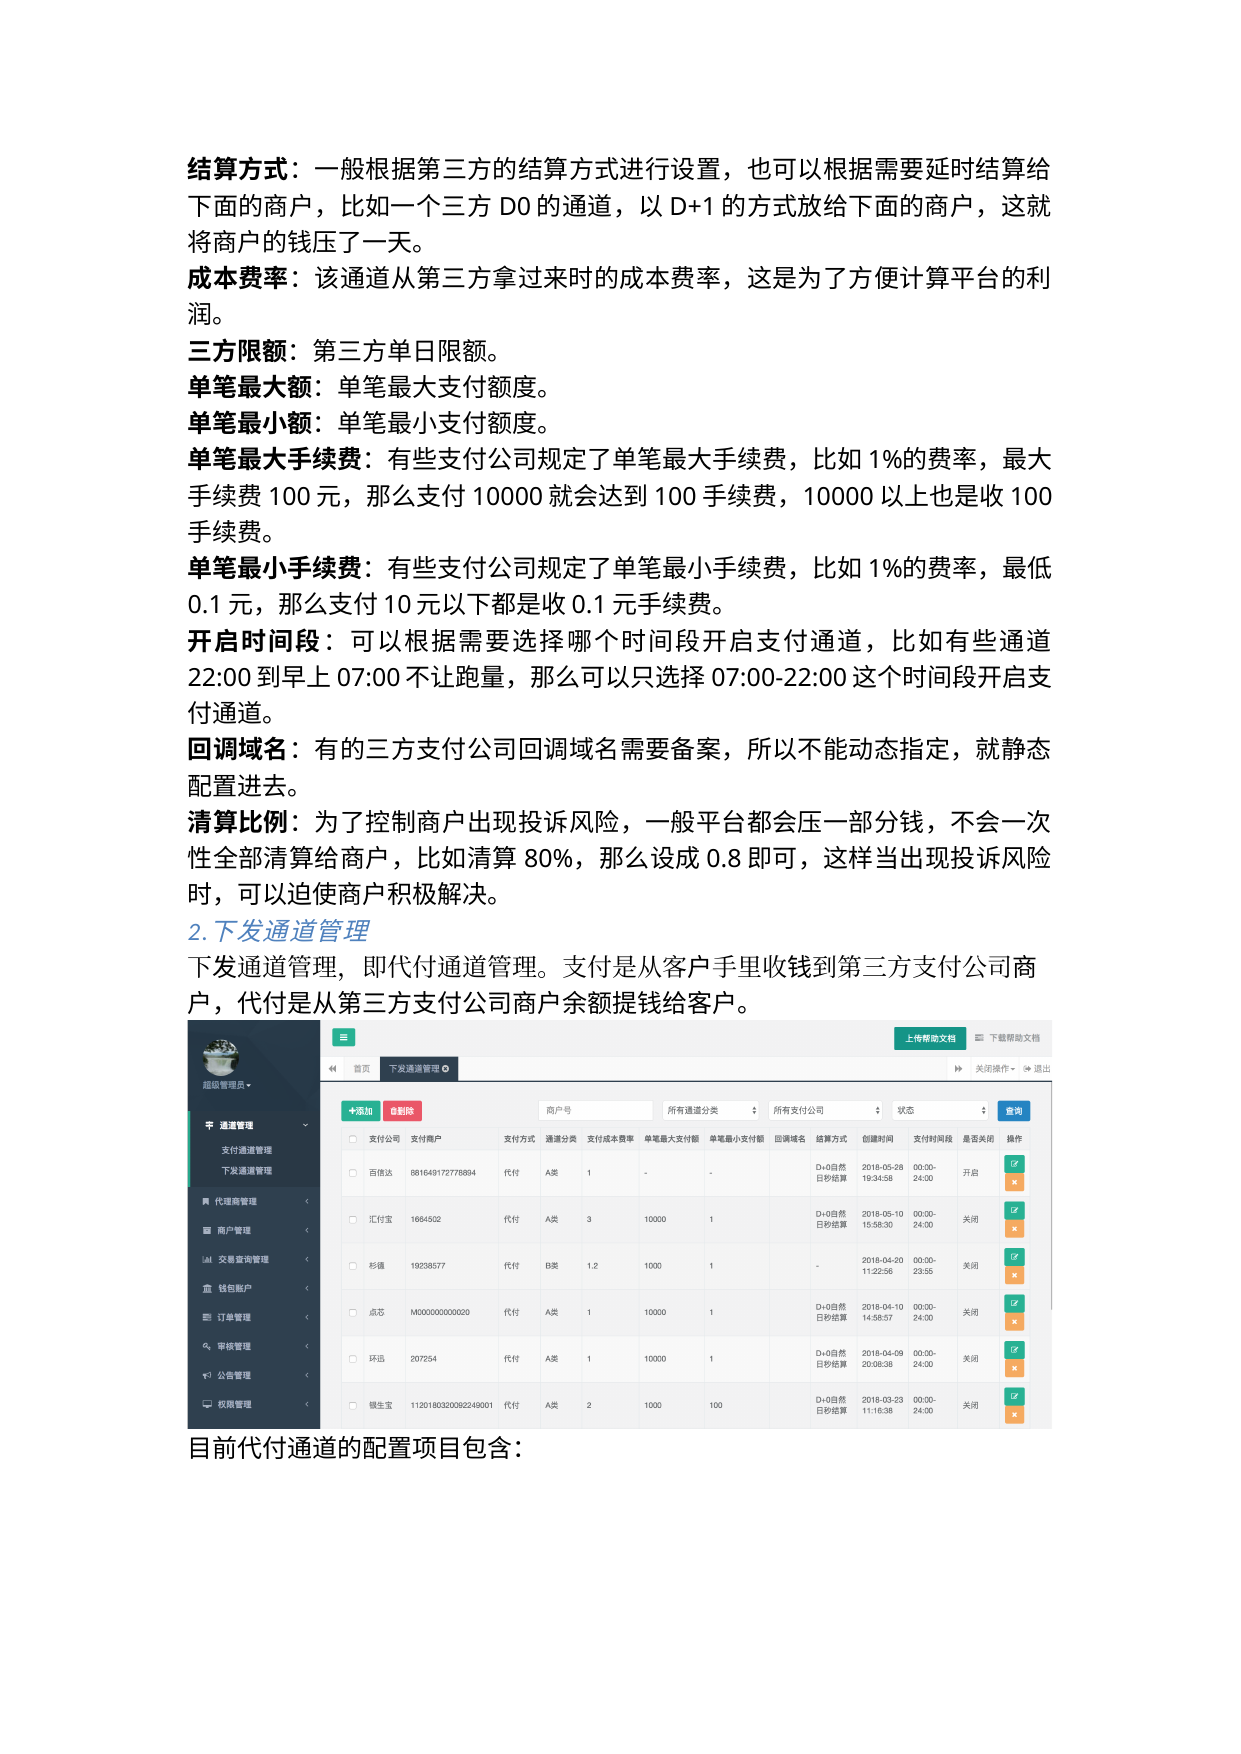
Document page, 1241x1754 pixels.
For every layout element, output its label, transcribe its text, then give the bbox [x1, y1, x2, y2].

text 单笔最大额：单笔最大支付额度。 [187, 367, 1053, 404]
text 三方限额：第三方单日限额。 [187, 331, 1053, 367]
text 目前代付通道的配置项目包含： [187, 1429, 1053, 1464]
text 单笔最小额：单笔最小支付额度。 [187, 404, 1053, 440]
text 下发通道管理，即代付通道管理。支付是从客户手里收钱到第三方支付公司商户，代付是从第三方支付公司商户余额提钱给客户。 [187, 947, 1053, 1020]
text 结算方式：一般根据第三方的结算方式进行设置，也可以根据需要延时结算给下面的商户，比如一个三方D0的通道，以D+1的方式放给下面的商户，这就将商户的钱压了一天。 [187, 150, 1053, 259]
picture [187, 1020, 1053, 1429]
text 回调域名：有的三方支付公司回调域名需要备案，所以不能动态指定，就静态配置进去。 [187, 730, 1053, 802]
subtitle 2.下发通道管理 [187, 911, 1053, 947]
text 单笔最大手续费：有些支付公司规定了单笔最大手续费，比如1%的费率，最大手续费100元，那么支付10000就会达到100手续费，10000以上也是收100手续费。 [187, 440, 1053, 549]
text 开启时间段：可以根据需要选择哪个时间段开启支付通道，比如有些通道22:00到早上07:00不让跑量，那么可以只选择07:00-22:00这个时间段开启支付通道。 [187, 621, 1053, 730]
text 单笔最小手续费：有些支付公司规定了单笔最小手续费，比如1%的费率，最低0.1元，那么支付10元以下都是收0.1元手续费。 [187, 549, 1053, 621]
text 成本费率：该通道从第三方拿过来时的成本费率，这是为了方便计算平台的利润。 [187, 259, 1053, 331]
text 清算比例：为了控制商户出现投诉风险，一般平台都会压一部分钱，不会一次性全部清算给商户，比如清算80%，那么设成0.8即可，这样当出现投诉风险时，可以迫使商户积极解决。 [187, 802, 1053, 911]
